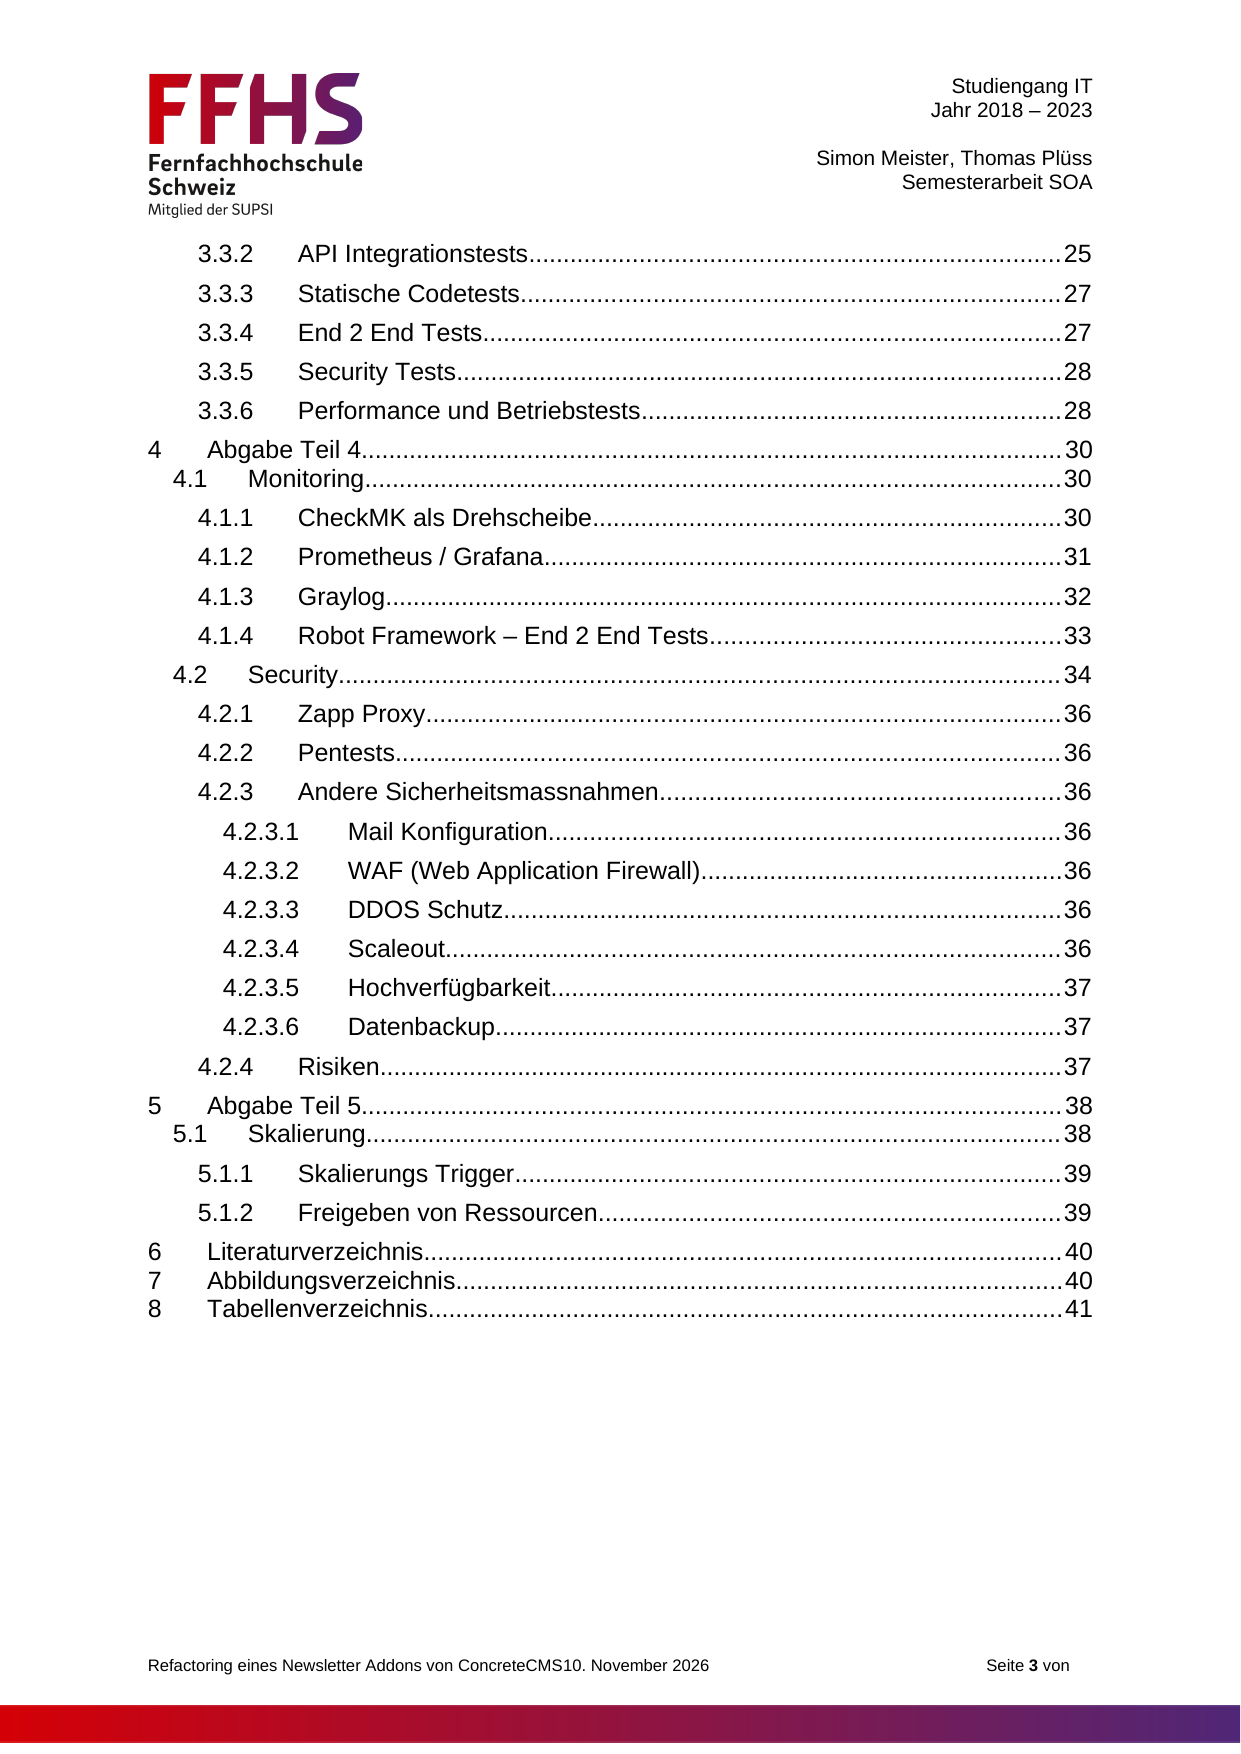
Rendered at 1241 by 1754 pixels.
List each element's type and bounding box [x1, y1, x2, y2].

picture [148, 73, 363, 218]
picture [0, 1705, 1241, 1743]
